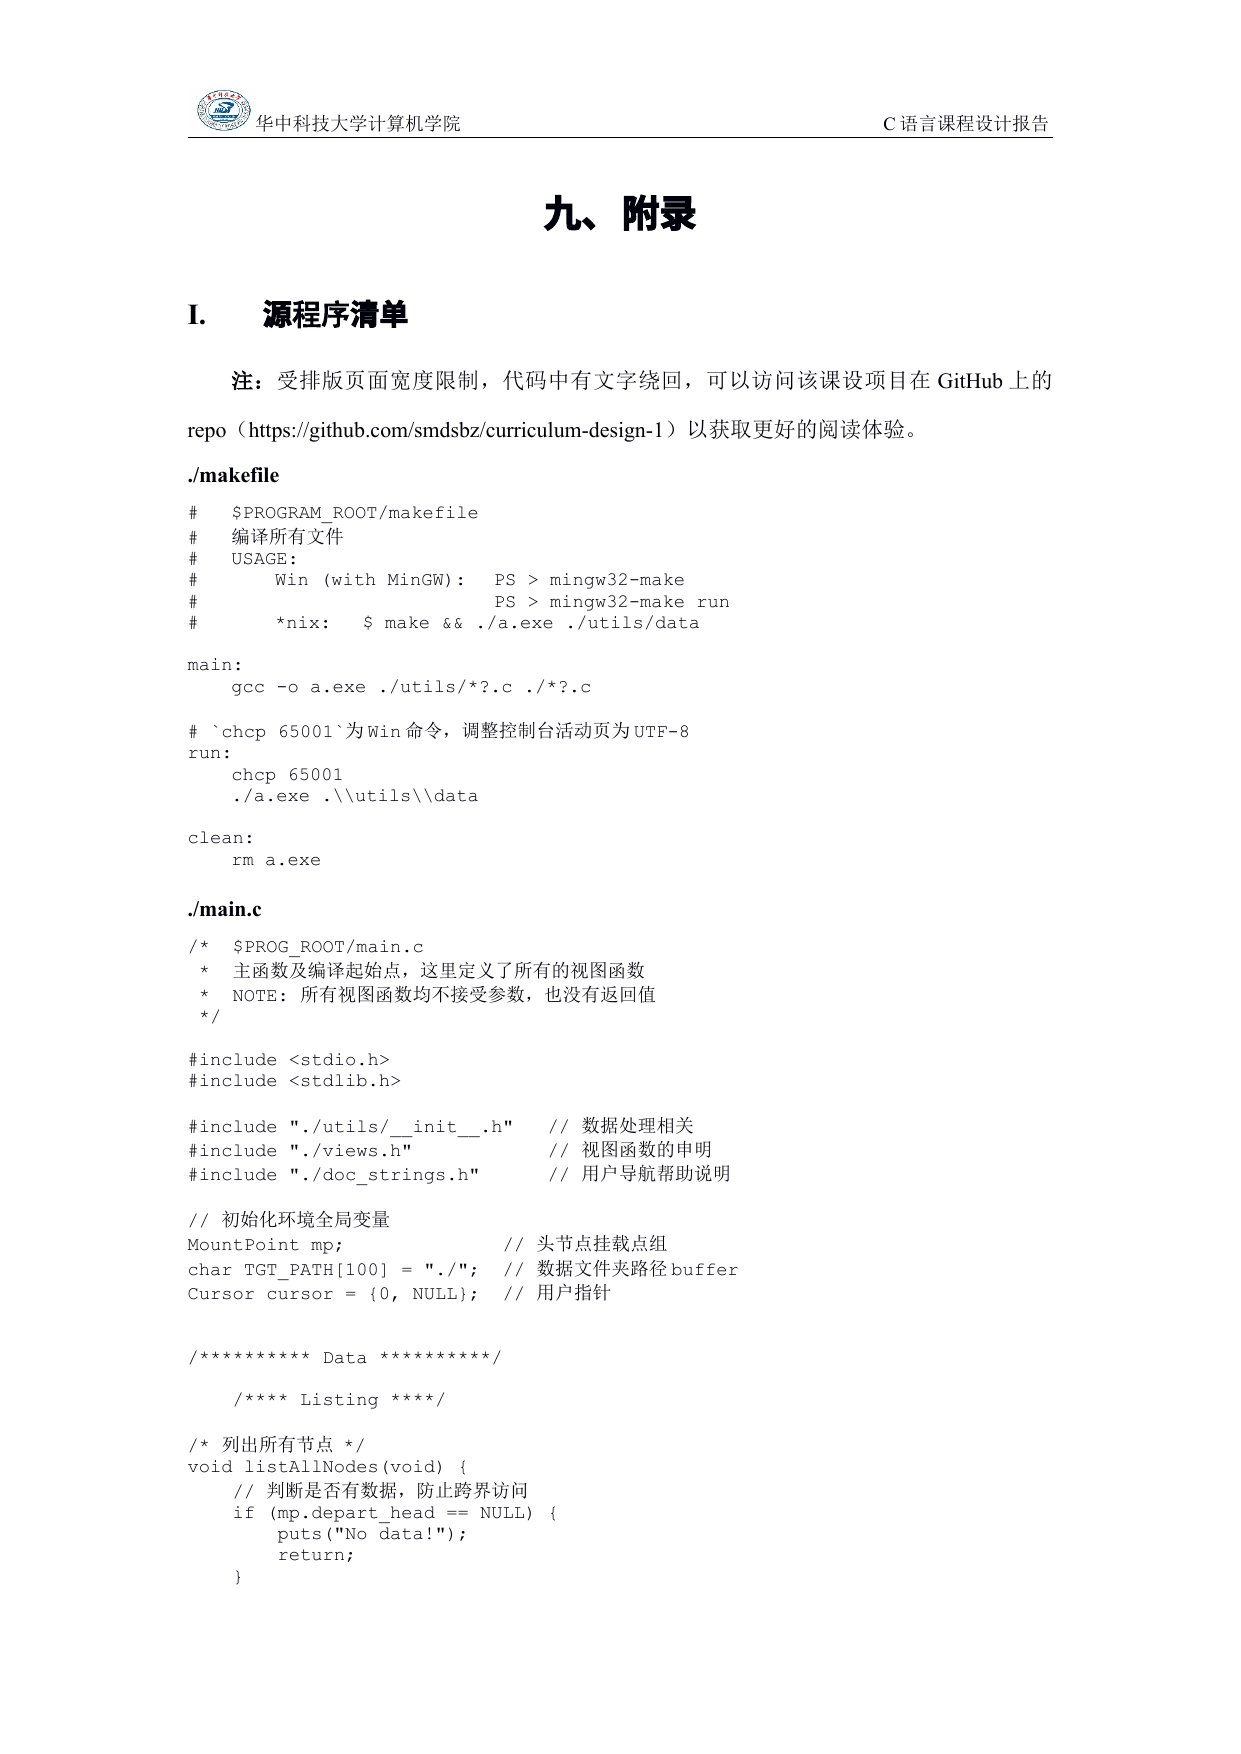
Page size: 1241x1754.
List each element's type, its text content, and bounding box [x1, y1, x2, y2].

title 附录 [187, 178, 1053, 243]
text # Win (with MinGW): PS > mingw32-make [187, 570, 1053, 591]
text # *nix: $ make && ./a.exe ./utils/data [187, 613, 1053, 634]
text Cursor cursor = {0, NULL}; // 用户指针 [187, 1281, 1053, 1305]
text * 主函数及编译起始点，这里定义了所有的视图函数 [187, 958, 1053, 983]
text #include "./utils/__init__.h" // 数据处理相关 [187, 1113, 1053, 1138]
picture [191, 88, 255, 131]
text # `chcp 65001`为Win命令，调整控制台活动页为UTF-8 [187, 719, 1053, 743]
text # USAGE: [187, 549, 1053, 570]
text run: [187, 743, 1053, 764]
text void listAllNodes(void) { [187, 1457, 1053, 1478]
text return; [187, 1545, 1053, 1566]
text /* 列出所有节点 */ [187, 1433, 1053, 1457]
text #include "./views.h" // 视图函数的申明 [187, 1138, 1053, 1162]
text #include <stdlib.h> [187, 1071, 1053, 1092]
text * NOTE: 所有视图函数均不接受参数，也没有返回值 [187, 983, 1053, 1007]
subtitle ./makefile [187, 458, 1053, 491]
text main: [187, 655, 1053, 676]
text // 初始化环境全局变量 [187, 1208, 1053, 1232]
text #include "./doc_strings.h" // 用户导航帮助说明 [187, 1162, 1053, 1186]
text char TGT_PATH[100] = "./"; // 数据文件夹路径buffer [187, 1256, 1053, 1281]
text /**** Listing ****/ [187, 1390, 1053, 1411]
text */ [187, 1007, 1053, 1028]
text clean: [187, 828, 1053, 849]
text MountPoint mp; // 头节点挂载点组 [187, 1232, 1053, 1256]
text if (mp.depart_head == NULL) { [187, 1503, 1053, 1524]
text /* $PROG_ROOT/main.c [187, 937, 1053, 958]
text # 编译所有文件 [187, 524, 1053, 549]
text /********** Data **********/ [187, 1348, 1053, 1369]
text } [187, 1566, 1053, 1588]
text chcp 65001 [187, 764, 1053, 786]
text ./a.exe .\\utils\\data [187, 786, 1053, 807]
text # $PROGRAM_ROOT/makefile [187, 503, 1053, 524]
subtitle 源程序清单 [187, 281, 1053, 346]
text gcc -o a.exe ./utils/*?.c ./*?.c [187, 676, 1053, 698]
subtitle ./main.c [187, 892, 1053, 924]
text 注：受排版页面宽度限制，代码中有文字绕回，可以访问该课设项目在GitHub上的repo（https://github.com/smdsbz/curriculum-design-1）以获取更好的阅读体验。 [187, 363, 1053, 445]
text #include <stdio.h> [187, 1049, 1053, 1071]
text // 判断是否有数据，防止跨界访问 [187, 1478, 1053, 1503]
text # PS > mingw32-make run [187, 591, 1053, 613]
text puts("No data!"); [187, 1524, 1053, 1545]
text rm a.exe [187, 849, 1053, 871]
